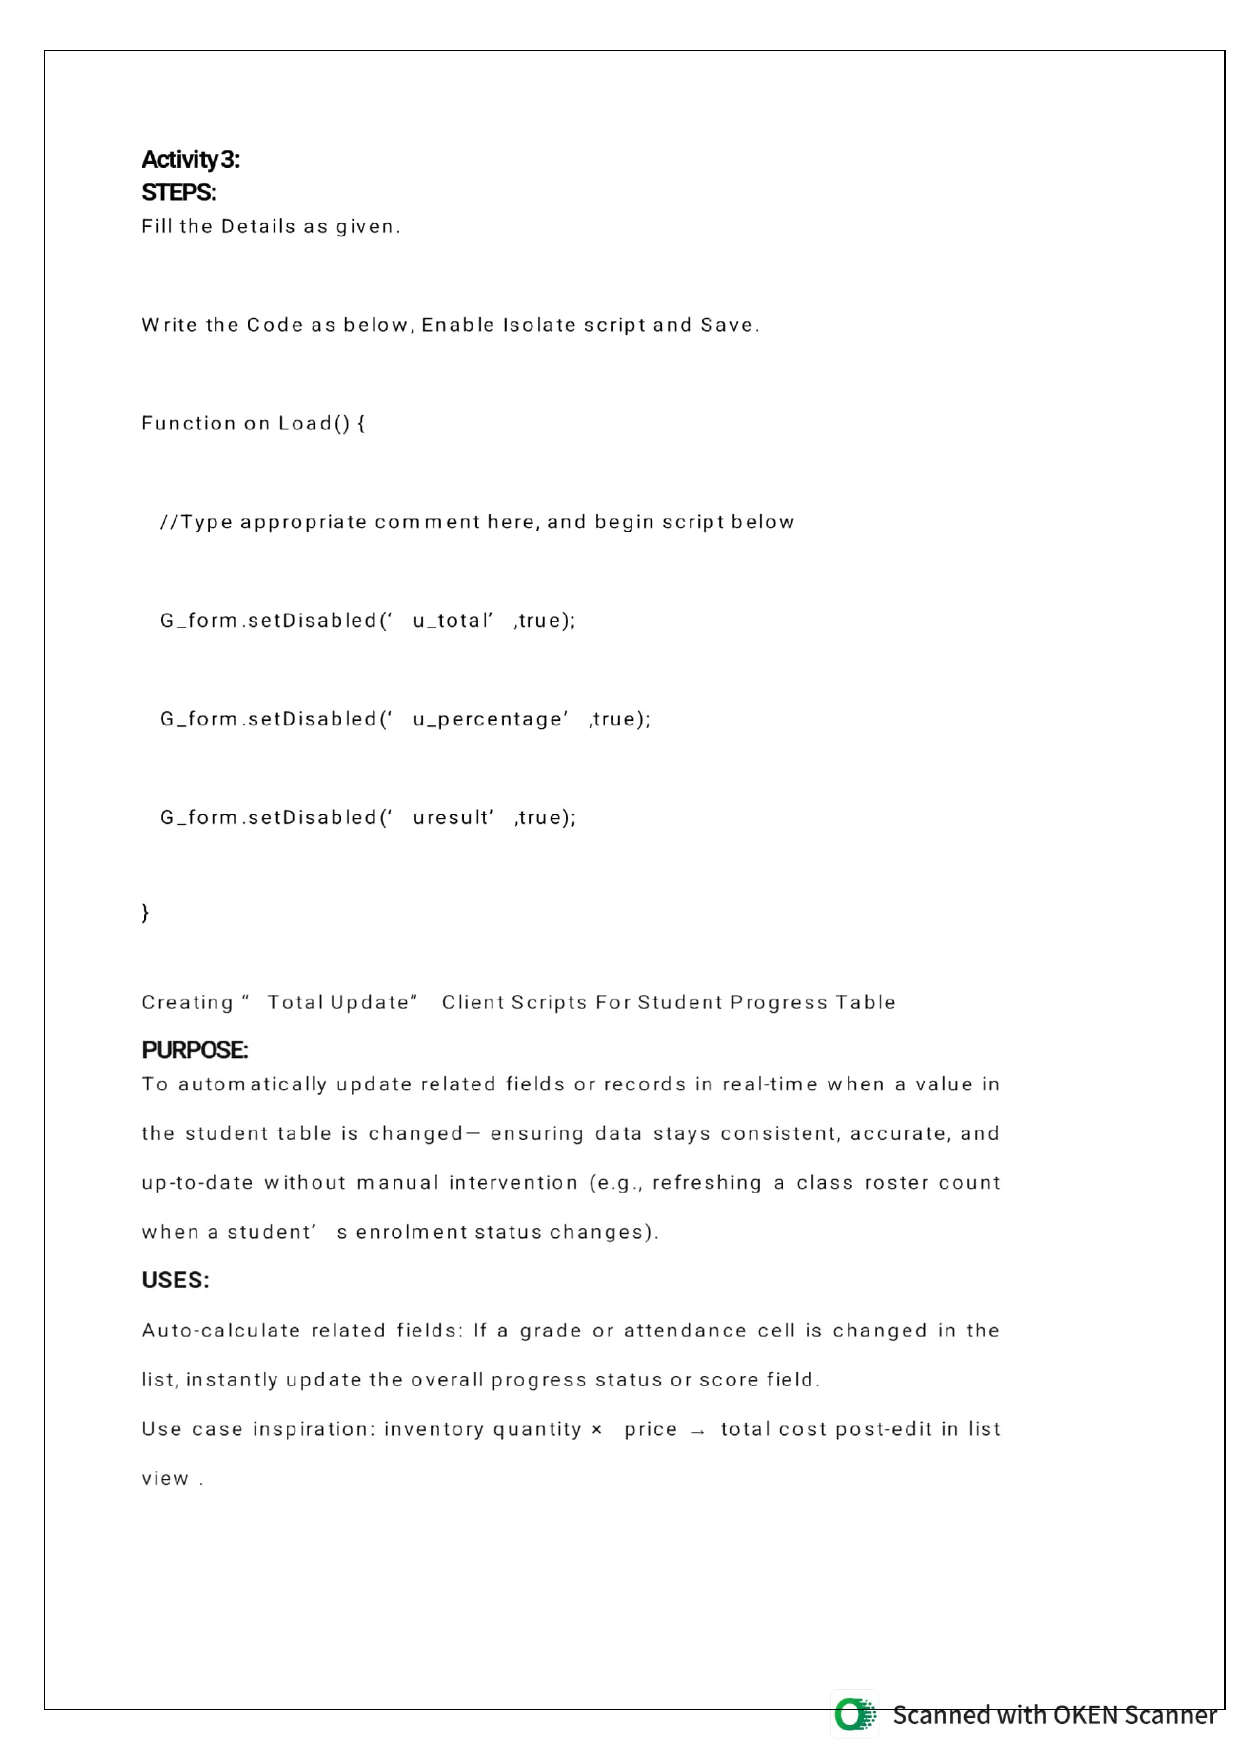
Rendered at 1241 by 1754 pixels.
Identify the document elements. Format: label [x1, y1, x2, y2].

picture [830, 1689, 1218, 1709]
picture [830, 1710, 1218, 1739]
picture [141, 147, 1004, 1487]
